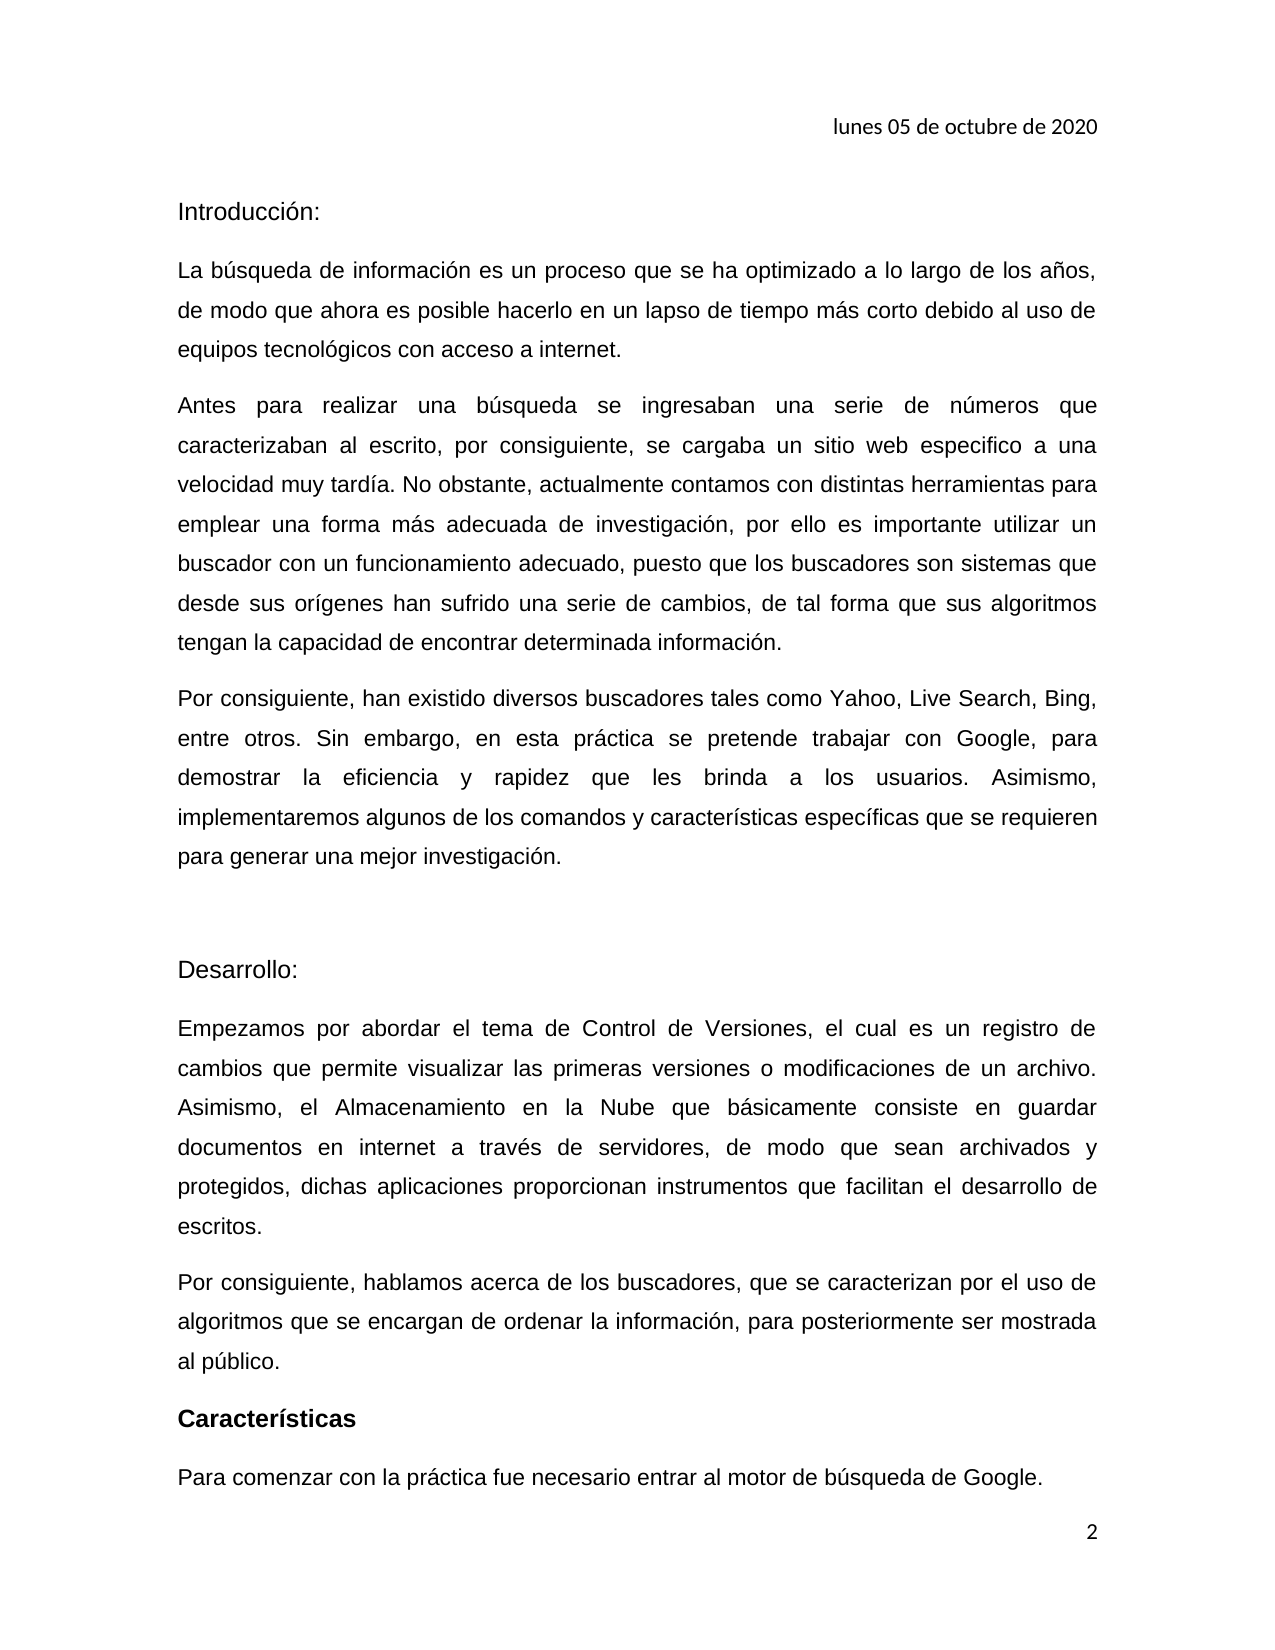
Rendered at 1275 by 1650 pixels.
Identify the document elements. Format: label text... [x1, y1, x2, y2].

text Empezamos por abordar el tema de Control de Versiones, el cual es un registro de cambios que permite visualizar las primeras versiones o modificaciones de un archivo. Asimismo, el Almacenamiento en la Nube que básicamente consiste en guardar documentos en internet a través de servidores, de modo que sean archivados y protegidos, dichas aplicaciones proporcionan instrumentos que facilitan el desarrollo de escritos. [177, 1015, 1098, 1239]
text Por consiguiente, hablamos acerca de los buscadores, que se caracterizan por el uso de algoritmos que se encargan de ordenar la información, para posteriormente ser mostrada al público. [177, 1269, 1098, 1374]
text Por consiguiente, han existido diversos buscadores tales como Yahoo, Live Search, Bing, entre otros. Sin embargo, en esta práctica se pretende trabajar con Google, para demostrar la eficiencia y rapidez que les brinda a los usuarios. Asimismo, implementaremos algunos de los comandos y características específicas que se requieren para generar una mejor investigación. [177, 685, 1098, 869]
text Desarrollo: [177, 956, 1098, 984]
text Características [177, 1404, 1098, 1433]
text La búsqueda de información es un proceso que se ha optimizado a lo largo de los años, de modo que ahora es posible hacerlo en un lapso de tiempo más corto debido al uso de equipos tecnológicos con acceso a internet. [177, 257, 1098, 362]
text Introducción: [177, 197, 1098, 226]
text Antes para realizar una búsqueda se ingresaban una serie de números que caracterizaban al escrito, por consiguiente, se cargaba un sitio web especifico a una velocidad muy tardía. No obstante, actualmente contamos con distintas herramientas para emplear una forma más adecuada de investigación, por ello es importante utilizar un buscador con un funcionamiento adecuado, puesto que los buscadores son sistemas que desde sus orígenes han sufrido una serie de cambios, de tal forma que sus algoritmos tengan la capacidad de encontrar determinada información. [177, 392, 1098, 656]
text Para comenzar con la práctica fue necesario entrar al motor de búsqueda de Google. [177, 1464, 1098, 1490]
